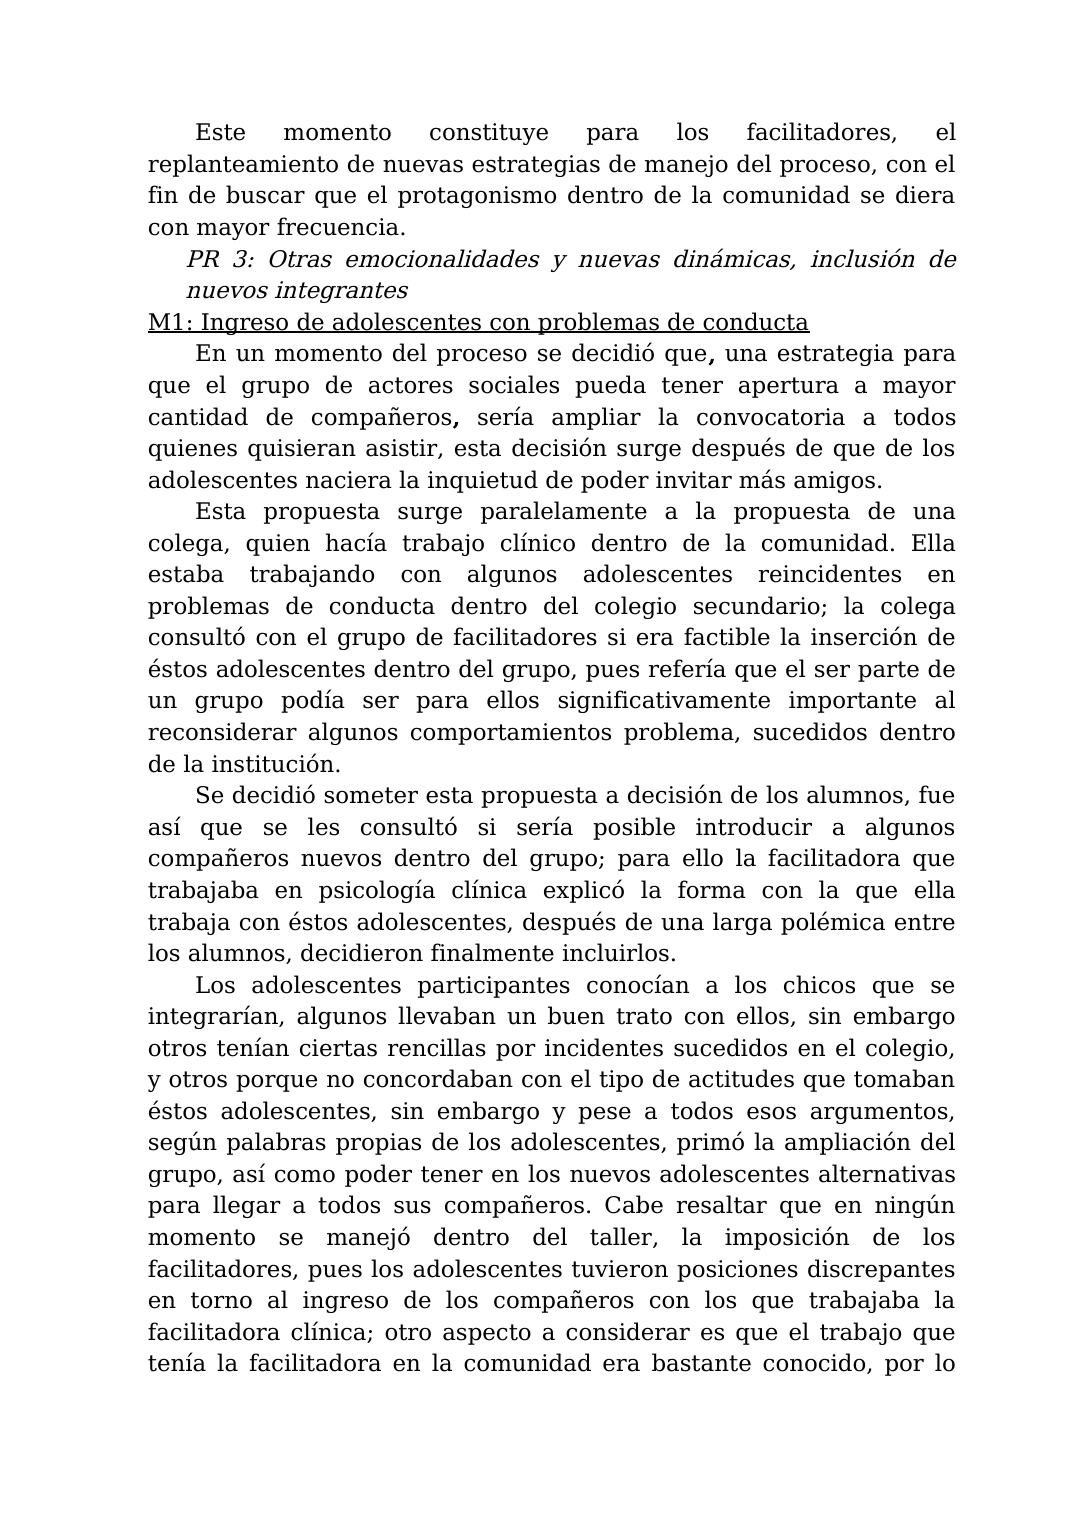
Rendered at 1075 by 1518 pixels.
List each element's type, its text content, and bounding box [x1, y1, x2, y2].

text En un momento del proceso se decidió que, una estrategia para que el grupo de actores sociales pueda tener apertura a mayor cantidad de compañeros, sería ampliar la convocatoria a todos quienes quisieran asistir, esta decisión surge después de que de los adolescentes naciera la inquietud de poder invitar más amigos. [148, 339, 957, 493]
text Este momento constituye para los facilitadores, el replanteamiento de nuevas estrategias de manejo del proceso, con el fin de buscar que el protagonismo dentro de la comunidad se diera con mayor frecuencia. [148, 118, 957, 240]
text Se decidió someter esta propuesta a decisión de los alumnos, fue así que se les consultó si sería posible introducir a algunos compañeros nuevos dentro del grupo; para ello la facilitadora que trabajaba en psicología clínica explicó la forma con la que ella trabaja con éstos adolescentes, después de una larga polémica entre los alumnos, decidieron finalmente incluirlos. [148, 781, 957, 966]
text M1: Ingreso de adolescentes con problemas de conducta [148, 307, 957, 335]
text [148, 970, 957, 1377]
text PR 3: Otras emocionalidades y nuevas dinámicas, inclusión de nuevos integrantes [185, 244, 957, 303]
text Esta propuesta surge paralelamente a la propuesta de una colega, quien hacía trabajo clínico dentro de la comunidad. Ella estaba trabajando con algunos adolescentes reincidentes en problemas de conducta dentro del colegio secundario; la colega consultó con el grupo de facilitadores si era factible la inserción de éstos adolescentes dentro del grupo, pues refería que el ser parte de un grupo podía ser para ellos significativamente importante al reconsiderar algunos comportamientos problema, sucedidos dentro de la institución. [148, 497, 957, 777]
